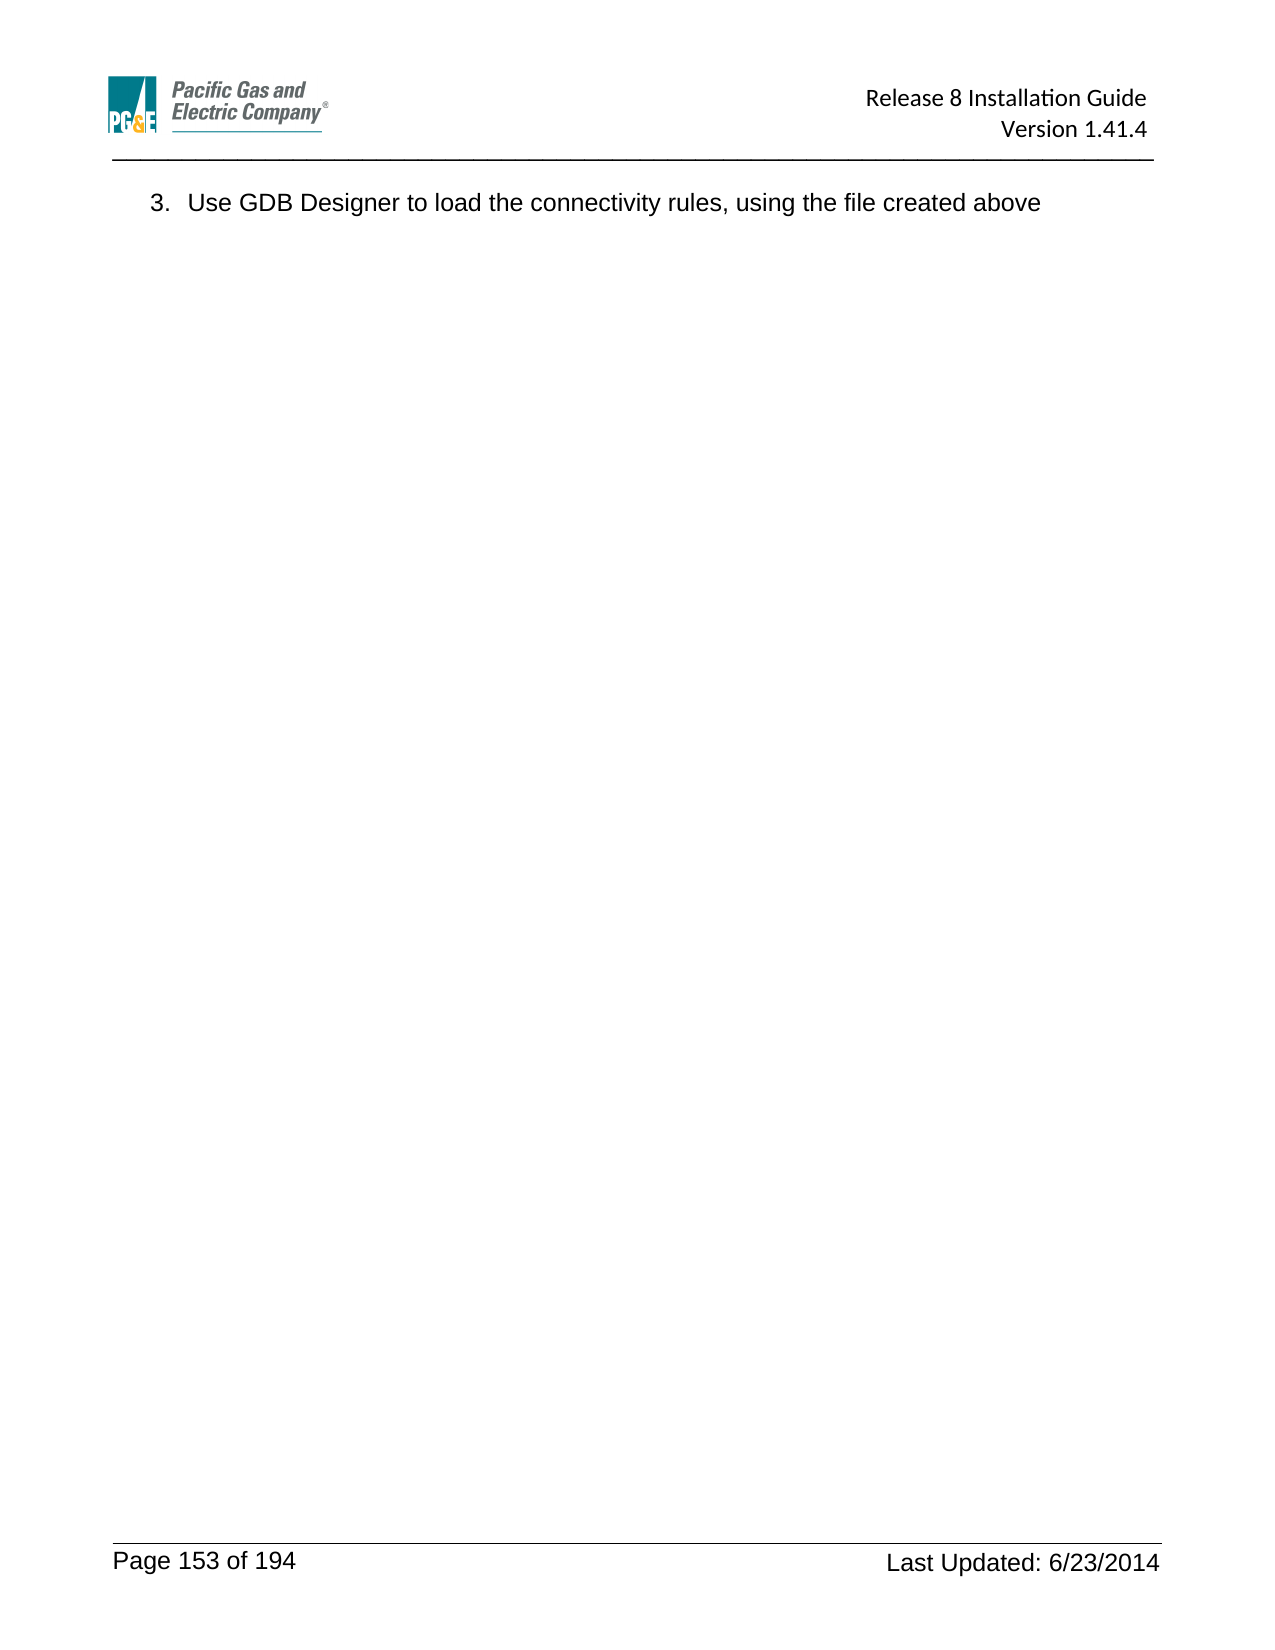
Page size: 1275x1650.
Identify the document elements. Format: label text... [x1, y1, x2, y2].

list Use GDB Designer to load the connectivity rules, using the file created above [150, 187, 1162, 216]
